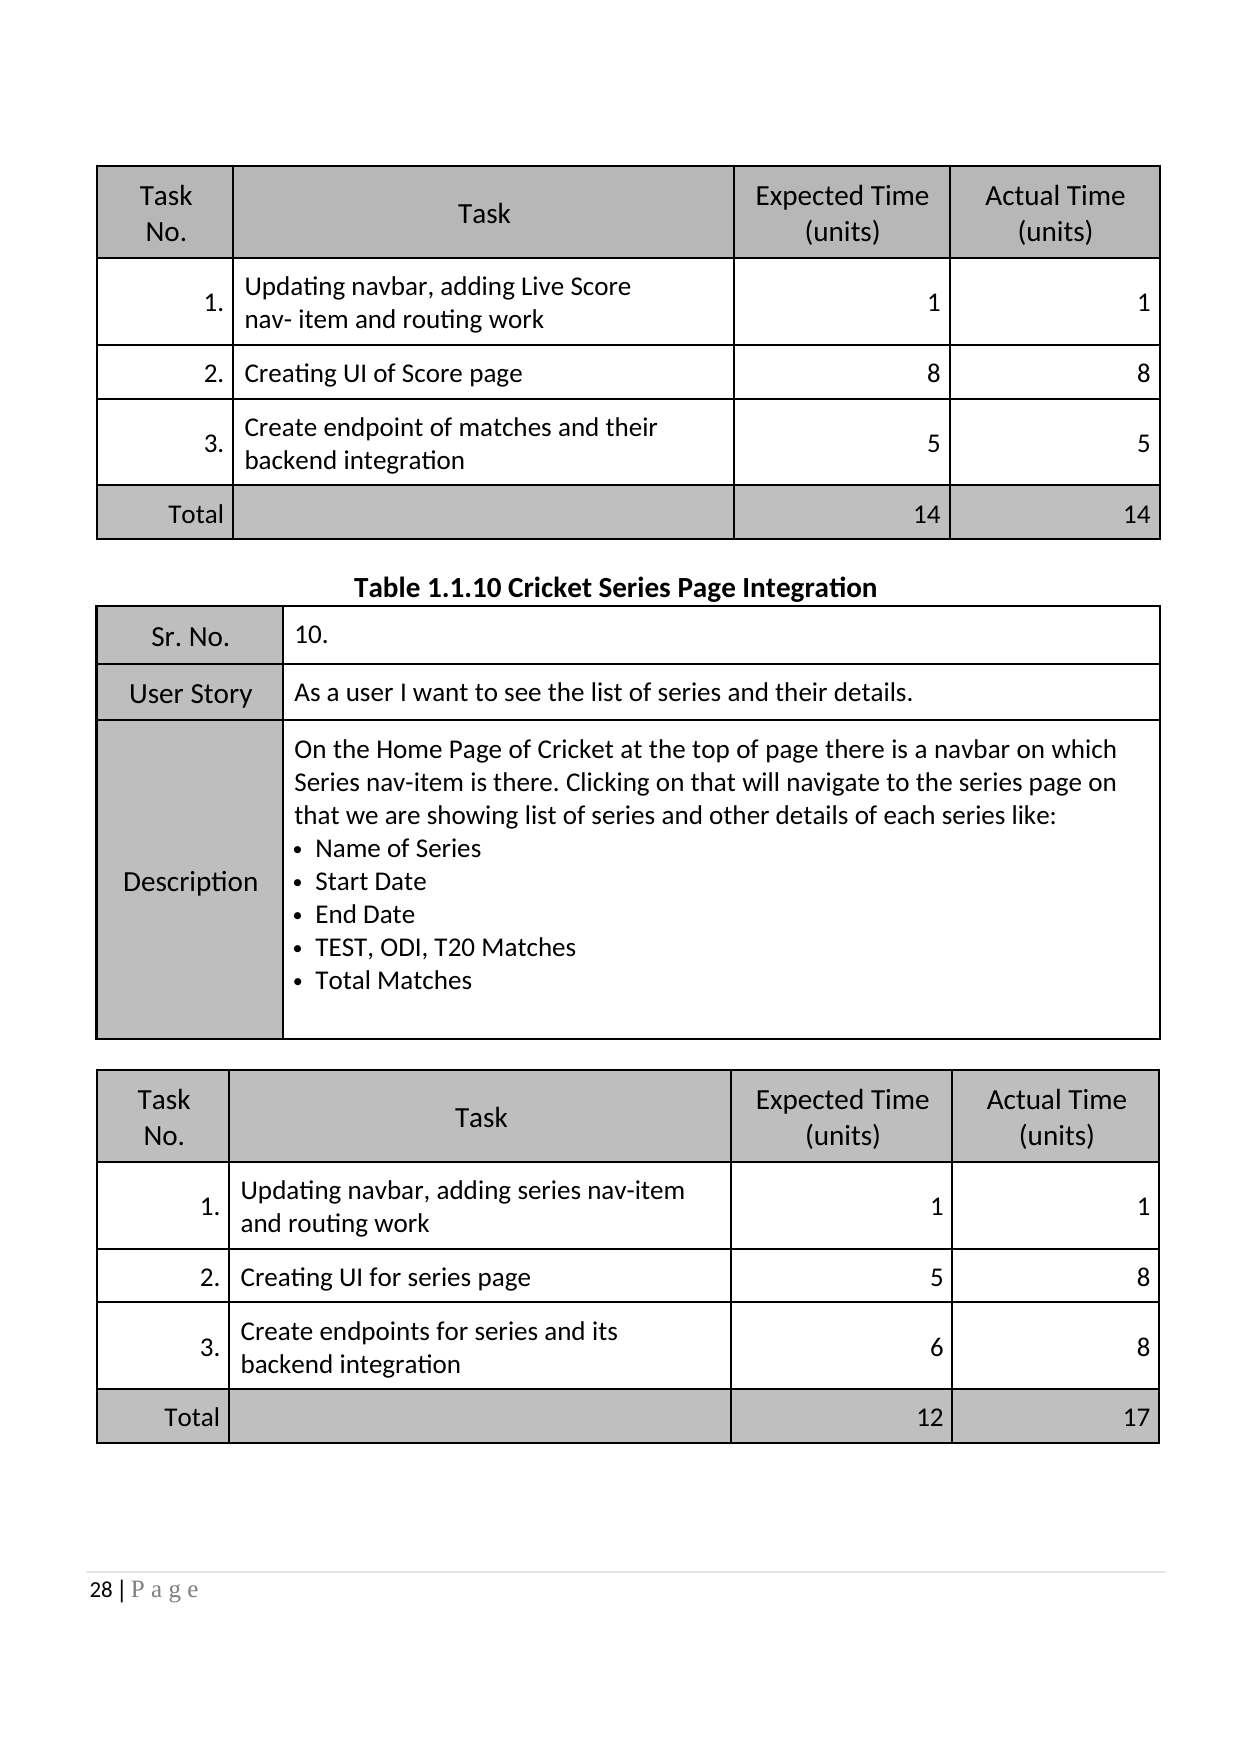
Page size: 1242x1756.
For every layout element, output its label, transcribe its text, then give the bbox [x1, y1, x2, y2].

table_cell 6 [732, 1303, 951, 1388]
table_cell 3. [98, 1303, 228, 1388]
table_cell [230, 1390, 730, 1442]
table_cell On the Home Page of Cricket at the top of page there is a navbar on which Series nav-item is there. Clicking on that will navigate to the series page on that we are showing list of series and other details of each series like: Name of Series Start Date End Date TEST, ODI, T20 Matches Total Matches [284, 721, 1159, 1038]
table_cell Description [98, 721, 282, 1038]
table_cell As a user I want to see the list of series and their details. [284, 665, 1159, 719]
table_cell Updating navbar, adding series nav-item and routing work [230, 1163, 730, 1247]
table_cell 12 [732, 1390, 951, 1442]
table_cell Creating UI of Score page [234, 346, 733, 397]
table_cell [234, 486, 733, 538]
table_cell 1 [953, 1163, 1158, 1247]
table_header Task No. [98, 1071, 228, 1161]
table_cell Creating UI for series page [230, 1250, 730, 1301]
table_cell 8 [953, 1250, 1158, 1301]
table_cell 17 [953, 1390, 1158, 1442]
table_cell 5 [732, 1250, 951, 1301]
table_header Expected Time (units) [732, 1071, 951, 1161]
table_cell Total [98, 486, 232, 538]
table_cell 5 [951, 400, 1159, 484]
table_cell Updating navbar, adding Live Score nav- item and routing work [234, 259, 733, 343]
table_cell 2. [98, 1250, 228, 1301]
table_cell 5 [735, 400, 949, 484]
table_header Task [234, 167, 733, 257]
table_cell Create endpoints for series and its backend integration [230, 1303, 730, 1388]
table_header Task [230, 1071, 730, 1161]
text Table 1.1.10 Cricket Series Page Integration [77, 569, 1177, 605]
table_cell 8 [953, 1303, 1158, 1388]
table_header Sr. No. [98, 607, 282, 663]
table_cell 14 [951, 486, 1159, 538]
table_header Expected Time (units) [735, 167, 949, 257]
table_cell 3. [98, 400, 232, 484]
table_cell 1 [735, 259, 949, 343]
table_cell 1. [98, 259, 232, 343]
table_header Task No. [98, 167, 232, 257]
table_cell 1 [951, 259, 1159, 343]
table_header Actual Time (units) [953, 1071, 1158, 1161]
table_cell 1. [98, 1163, 228, 1247]
table_cell 1 [732, 1163, 951, 1247]
table_cell 2. [98, 346, 232, 397]
table_cell User Story [98, 665, 282, 719]
table_cell Total [98, 1390, 228, 1442]
table_cell 8 [735, 346, 949, 397]
table_cell 14 [735, 486, 949, 538]
table_header Actual Time (units) [951, 167, 1159, 257]
table_header 10. [284, 607, 1159, 663]
table_cell 8 [951, 346, 1159, 397]
table_cell Create endpoint of matches and their backend integration [234, 400, 733, 484]
